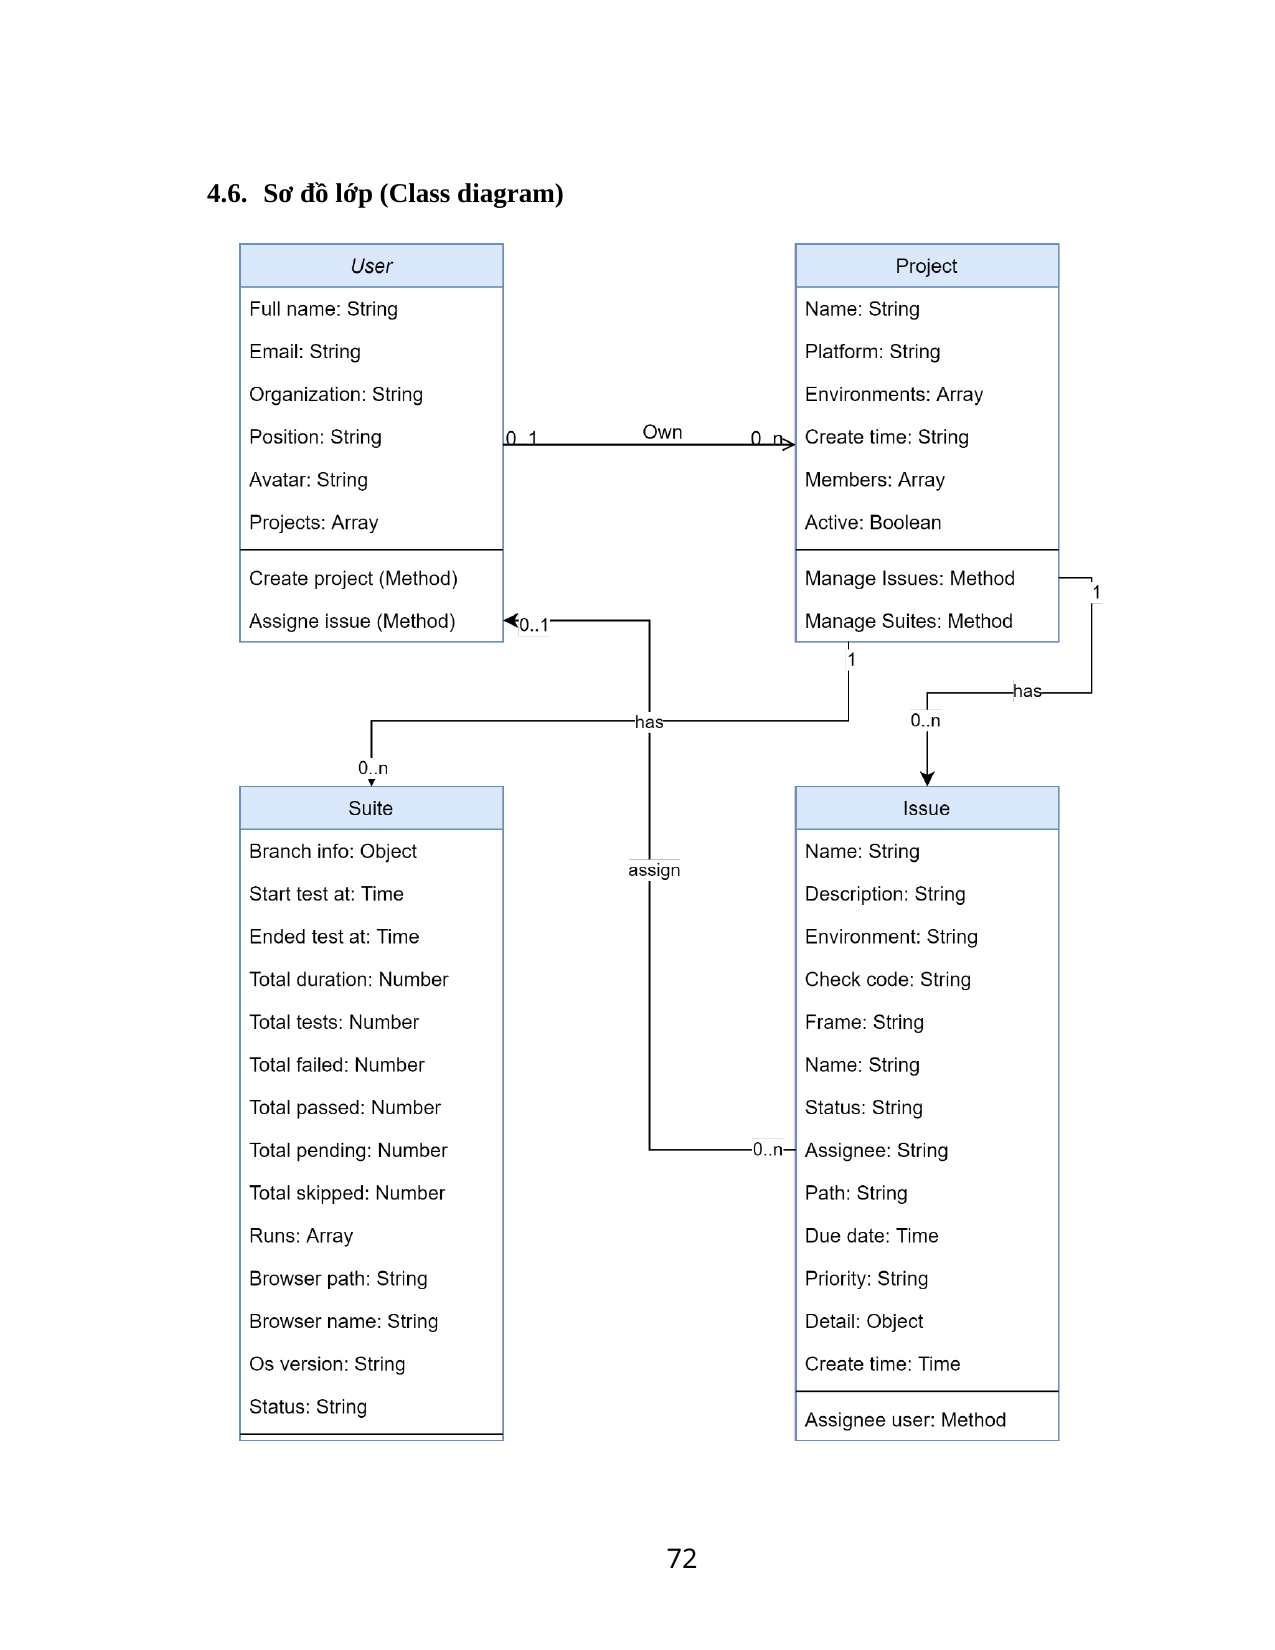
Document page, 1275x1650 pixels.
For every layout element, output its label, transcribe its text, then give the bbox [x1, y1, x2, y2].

subtitle Sơ đồ lớp (Class diagram) [207, 177, 1157, 208]
picture [206, 210, 1107, 1446]
